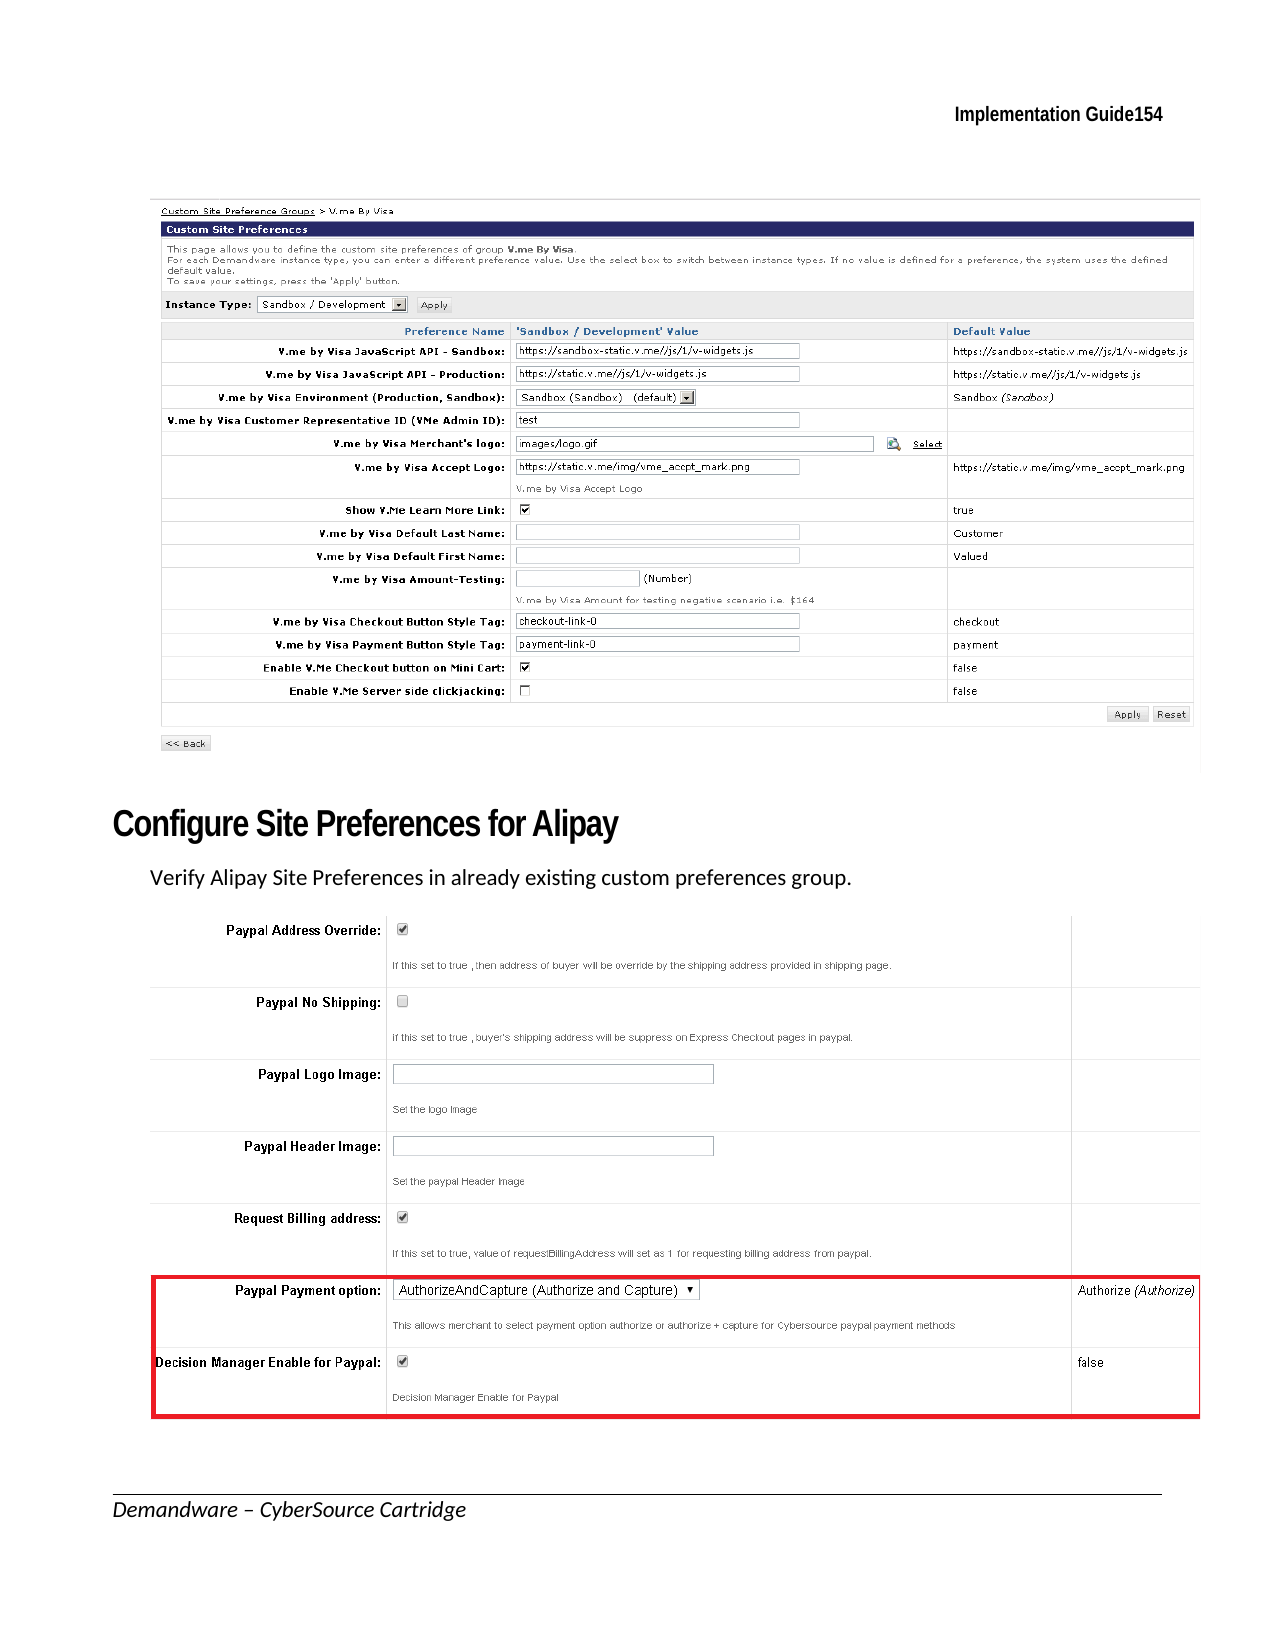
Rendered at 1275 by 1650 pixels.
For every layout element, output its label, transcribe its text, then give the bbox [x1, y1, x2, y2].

text Verify Alipay Site Preferences in already existing custom preferences group. [150, 863, 1162, 891]
subtitle Configure Site Preferences for Alipay [112, 801, 1162, 844]
picture [150, 198, 1200, 773]
picture [150, 916, 1200, 1420]
